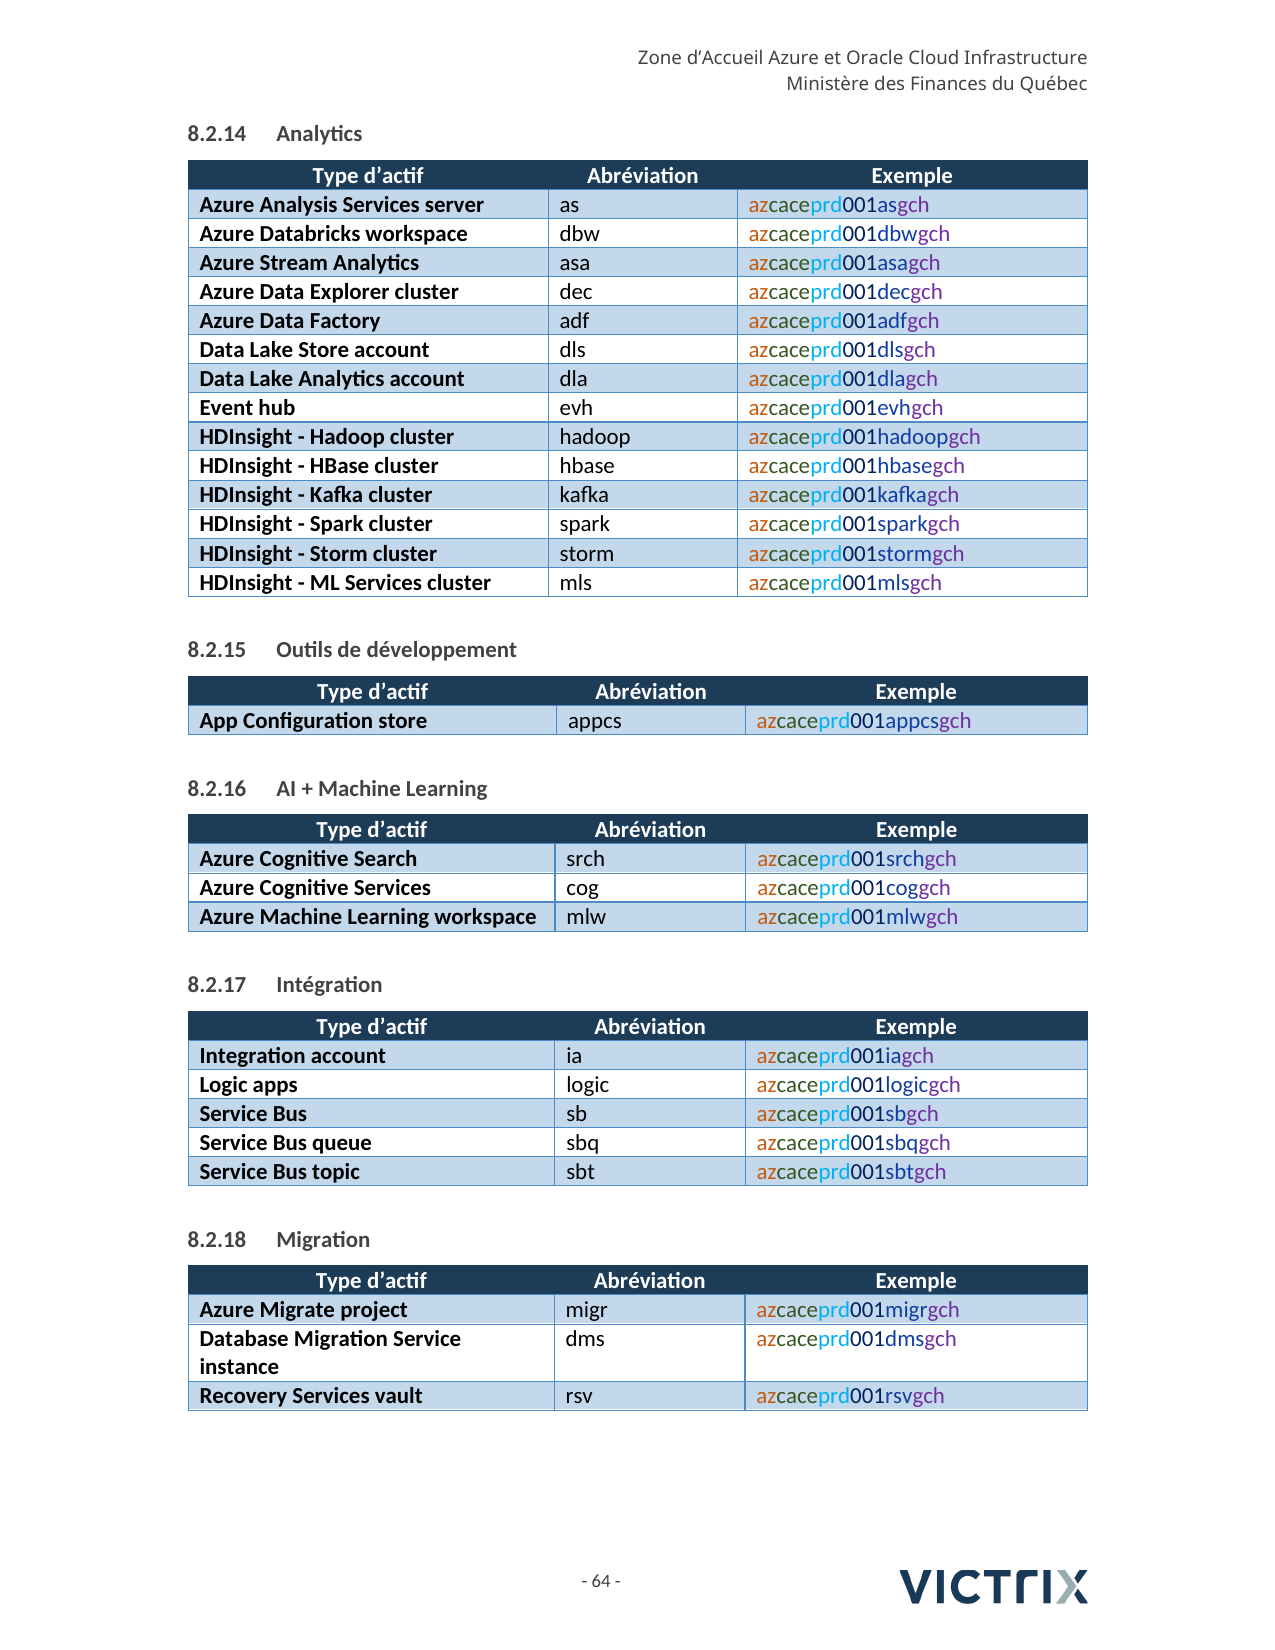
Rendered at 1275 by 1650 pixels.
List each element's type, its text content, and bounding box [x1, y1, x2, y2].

text Migration [187, 1224, 1087, 1253]
table_cell azcaceprd001decgch [738, 277, 1087, 305]
table_cell Service Bus [189, 1099, 554, 1127]
table_cell azcaceprd001adfgch [738, 306, 1087, 334]
table_cell azcaceprd001dmsgch [746, 1325, 1087, 1381]
table_cell kafka [549, 481, 737, 508]
table_header Abréviation [549, 161, 737, 189]
table_header Type d’actif [189, 161, 548, 189]
table_cell HDInsight - HBase cluster [189, 451, 548, 479]
table_cell Azure Cognitive Services [189, 874, 554, 901]
table_cell HDInsight - Hadoop cluster [189, 423, 548, 450]
table_cell Event hub [189, 393, 548, 421]
table_cell Azure Data Factory [189, 306, 548, 334]
table_cell azcaceprd001hbasegch [738, 451, 1087, 479]
table_cell Database Migration Service instance [189, 1325, 554, 1381]
table_cell Service Bus topic [189, 1157, 554, 1185]
table_cell Logic apps [189, 1070, 554, 1098]
table_header Exemple [746, 815, 1087, 843]
text Intégration [187, 969, 1087, 998]
table_cell Data Lake Store account [189, 335, 548, 363]
table_cell HDInsight - ML Services cluster [189, 568, 548, 596]
table_cell HDInsight - Kafka cluster [189, 481, 548, 508]
table_header Type d’actif [189, 1266, 554, 1294]
table_cell dla [549, 364, 737, 392]
text Analytics [187, 118, 1087, 147]
table_cell cog [556, 874, 745, 901]
table_cell azcaceprd001sbgch [746, 1099, 1087, 1127]
table_cell dbw [549, 219, 737, 247]
table_cell azcaceprd001appcsgch [746, 706, 1087, 734]
table_cell azcaceprd001dbwgch [738, 219, 1087, 247]
table_header Exemple [746, 1266, 1087, 1294]
table_cell HDInsight - Storm cluster [189, 539, 548, 567]
table_cell azcaceprd001migrgch [746, 1295, 1087, 1323]
table_cell azcaceprd001asgch [738, 190, 1087, 218]
table_cell Azure Analysis Services server [189, 190, 548, 218]
table_header Type d’actif [189, 1012, 554, 1040]
table_cell sbq [555, 1128, 745, 1156]
table_cell azcaceprd001evhgch [738, 393, 1087, 421]
table_cell azcaceprd001sbqgch [746, 1128, 1087, 1156]
table_cell azcaceprd001sbtgch [746, 1157, 1087, 1185]
table_cell azcaceprd001dlagch [738, 364, 1087, 392]
table_cell azcaceprd001hadoopgch [738, 423, 1087, 450]
table_cell azcaceprd001coggch [746, 874, 1087, 901]
table_cell Service Bus queue [189, 1128, 554, 1156]
table_cell dec [549, 277, 737, 305]
table_cell migr [555, 1295, 744, 1323]
table_cell azcaceprd001kafkagch [738, 481, 1087, 508]
table_cell Azure Migrate project [189, 1295, 554, 1323]
table_header Exemple [746, 677, 1087, 705]
table_cell Azure Stream Analytics [189, 248, 548, 276]
table_cell Azure Databricks workspace [189, 219, 548, 247]
table_cell srch [556, 844, 745, 872]
table_cell adf [549, 306, 737, 334]
table_cell mlw [556, 903, 745, 931]
table_cell azcaceprd001srchgch [746, 844, 1087, 872]
table_cell Azure Cognitive Search [189, 844, 554, 872]
table_cell Azure Data Explorer cluster [189, 277, 548, 305]
table_cell as [549, 190, 737, 218]
text AI + Machine Learning [187, 773, 1087, 802]
table_cell azcaceprd001mlsgch [738, 568, 1087, 596]
table_cell spark [549, 510, 737, 538]
table_cell ia [555, 1041, 745, 1069]
table_cell azcaceprd001dlsgch [738, 335, 1087, 363]
table_cell dls [549, 335, 737, 363]
table_cell dms [555, 1325, 744, 1381]
text Outils de développement [187, 634, 1087, 663]
table_header Abréviation [555, 1266, 744, 1294]
table_cell Azure Machine Learning workspace [189, 903, 554, 931]
table_cell azcaceprd001stormgch [738, 539, 1087, 567]
table_cell sb [555, 1099, 745, 1127]
table_header Type d’actif [189, 815, 554, 843]
table_cell azcaceprd001iagch [746, 1041, 1087, 1069]
table_cell Recovery Services vault [189, 1382, 554, 1409]
table_cell logic [555, 1070, 745, 1098]
table_cell azcaceprd001mlwgch [746, 903, 1087, 931]
table_header Abréviation [556, 815, 745, 843]
table_cell hbase [549, 451, 737, 479]
table_cell appcs [557, 706, 745, 734]
table_cell HDInsight - Spark cluster [189, 510, 548, 538]
table_cell Integration account [189, 1041, 554, 1069]
table_header Abréviation [555, 1012, 745, 1040]
table_cell azcaceprd001asagch [738, 248, 1087, 276]
table_cell rsv [555, 1382, 744, 1409]
table_cell mls [549, 568, 737, 596]
table_cell Data Lake Analytics account [189, 364, 548, 392]
table_cell asa [549, 248, 737, 276]
table_header Abréviation [557, 677, 745, 705]
table_cell azcaceprd001rsvgch [746, 1382, 1087, 1409]
table_header Exemple [738, 161, 1087, 189]
table_cell storm [549, 539, 737, 567]
table_cell hadoop [549, 423, 737, 450]
picture [899, 1570, 1088, 1604]
table_cell evh [549, 393, 737, 421]
table_cell sbt [555, 1157, 745, 1185]
table_header Type d’actif [189, 677, 556, 705]
table_cell azcaceprd001logicgch [746, 1070, 1087, 1098]
table_cell azcaceprd001sparkgch [738, 510, 1087, 538]
table_cell App Configuration store [189, 706, 556, 734]
table_header Exemple [746, 1012, 1087, 1040]
